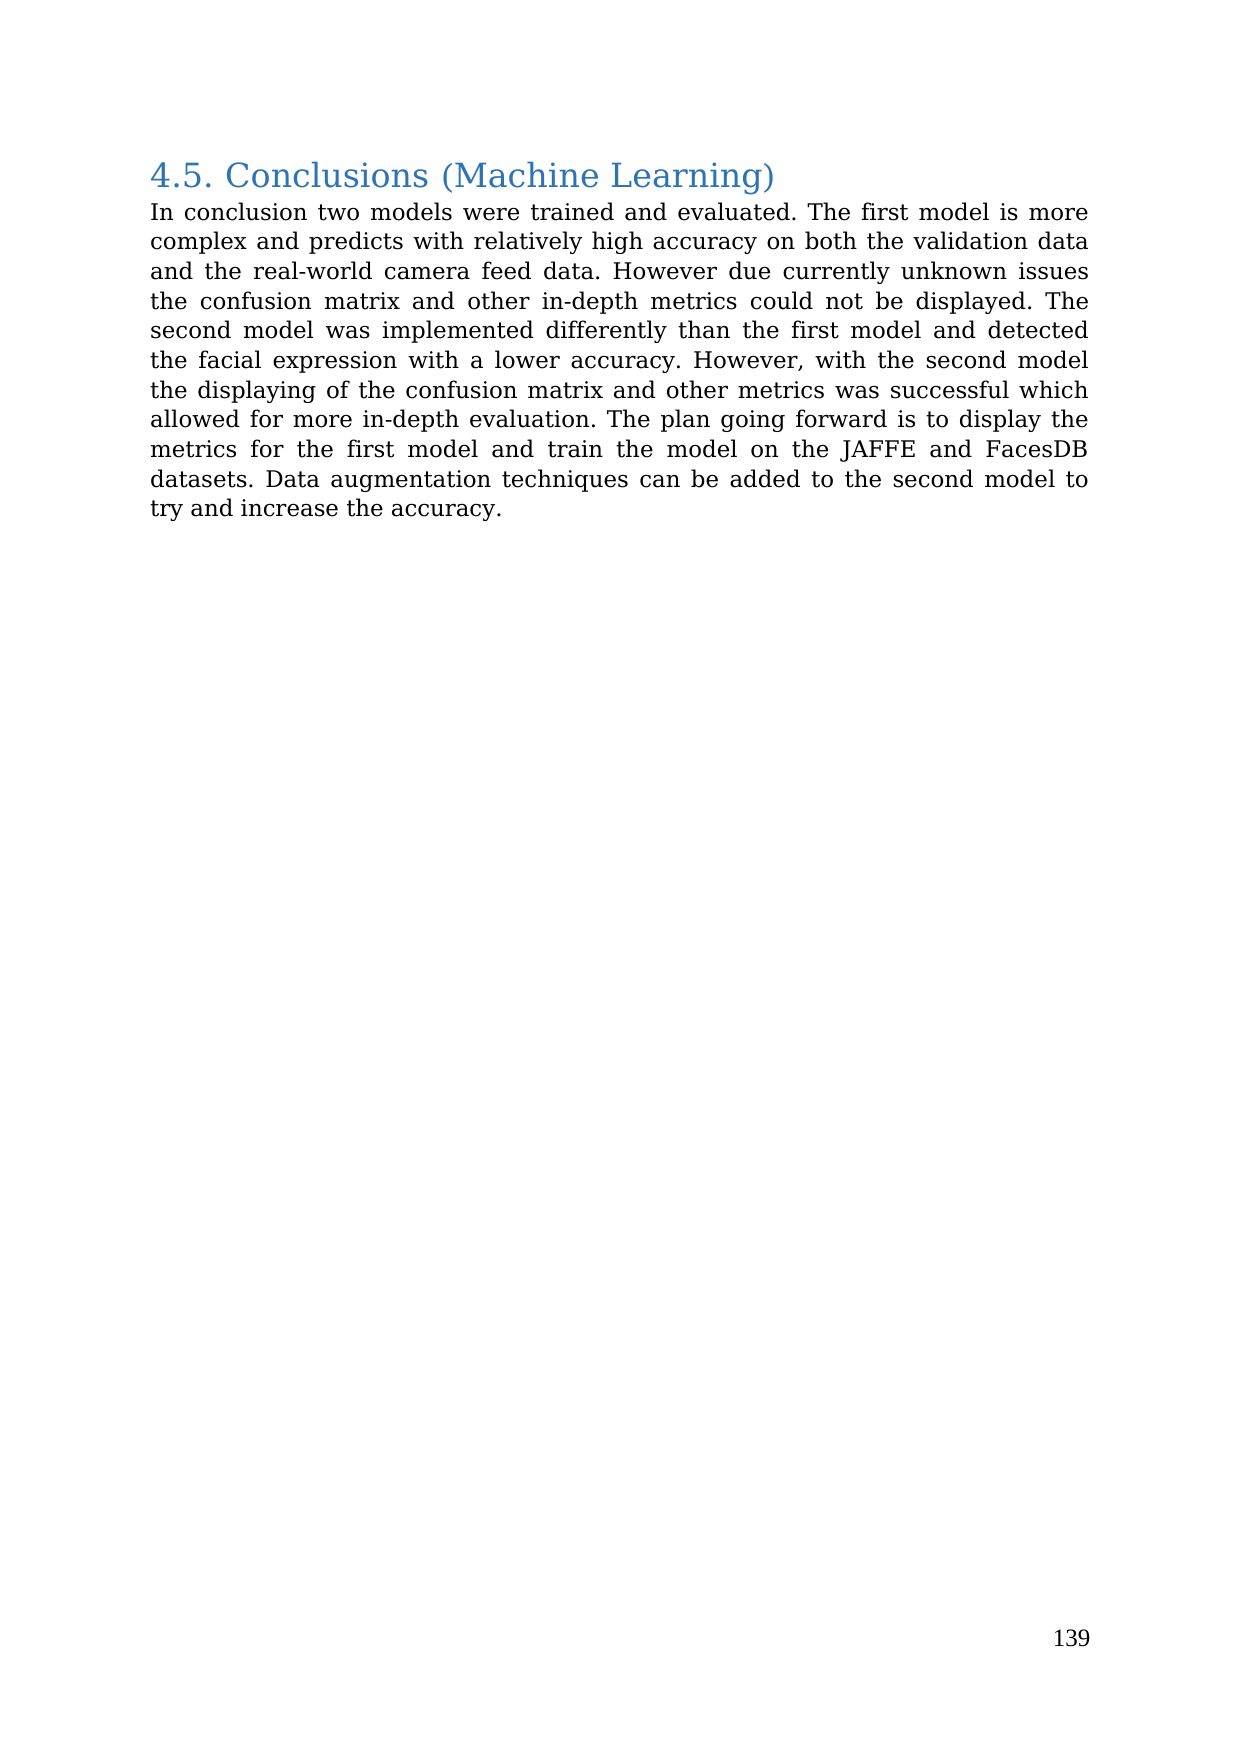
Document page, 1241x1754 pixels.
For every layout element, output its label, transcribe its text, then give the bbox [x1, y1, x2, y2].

text In conclusion two models were trained and evaluated. The first model is more complex and predicts with relatively high accuracy on both the validation data and the real-world camera feed data. However due currently unknown issues the confusion matrix and other in-depth metrics could not be displayed. The second model was implemented differently than the first model and detected the facial expression with a lower accuracy. However, with the second model the displaying of the confusion matrix and other metrics was successful which allowed for more in-depth evaluation. The plan going forward is to display the metrics for the first model and train the model on the JAFFE and FacesDB datasets. Data augmentation techniques can be added to the second model to try and increase the accuracy. [150, 197, 1090, 522]
subtitle Conclusions (Machine Learning) [150, 154, 1090, 194]
